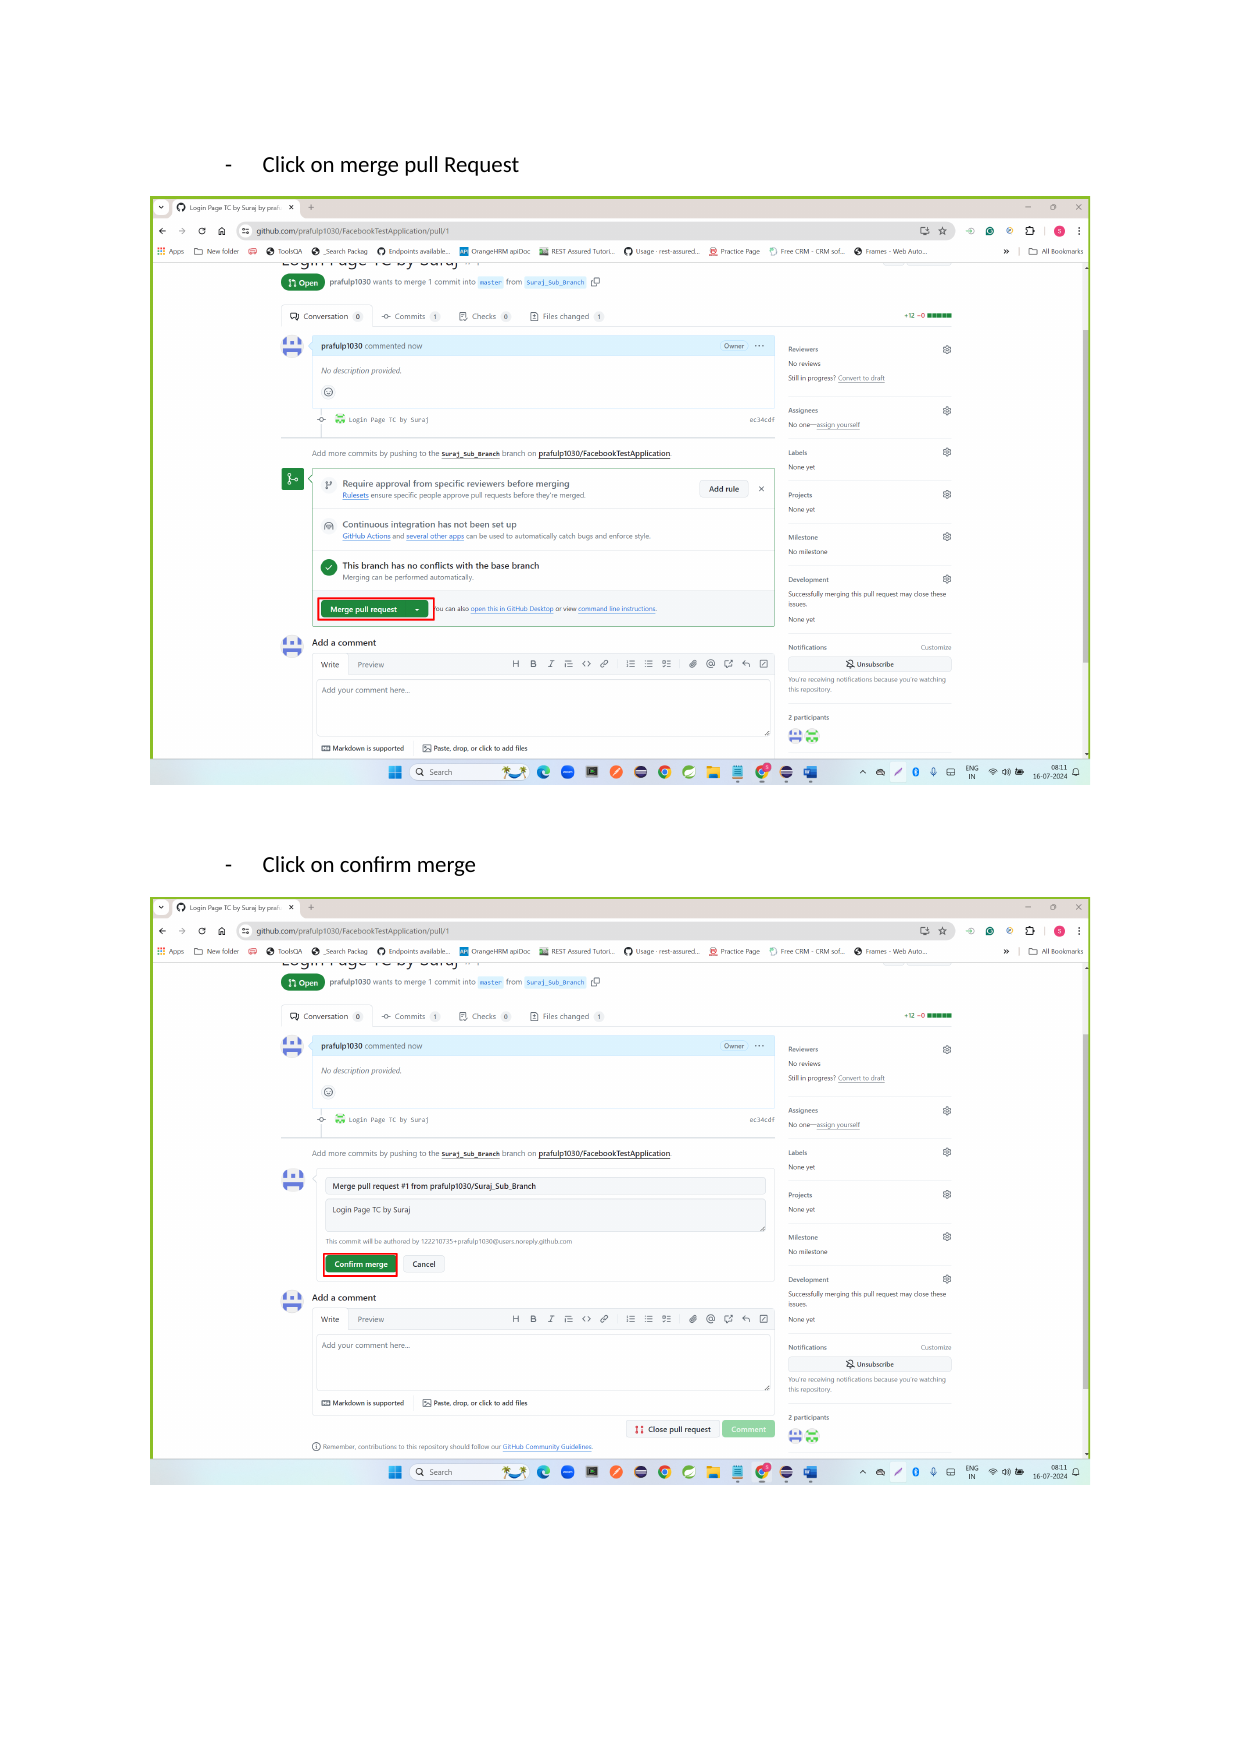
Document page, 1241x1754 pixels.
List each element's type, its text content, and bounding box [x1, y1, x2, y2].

list Click on merge pull Request [225, 150, 1090, 178]
picture [150, 196, 1091, 785]
picture [150, 897, 1091, 1485]
list Click on confirm merge [225, 850, 1090, 878]
